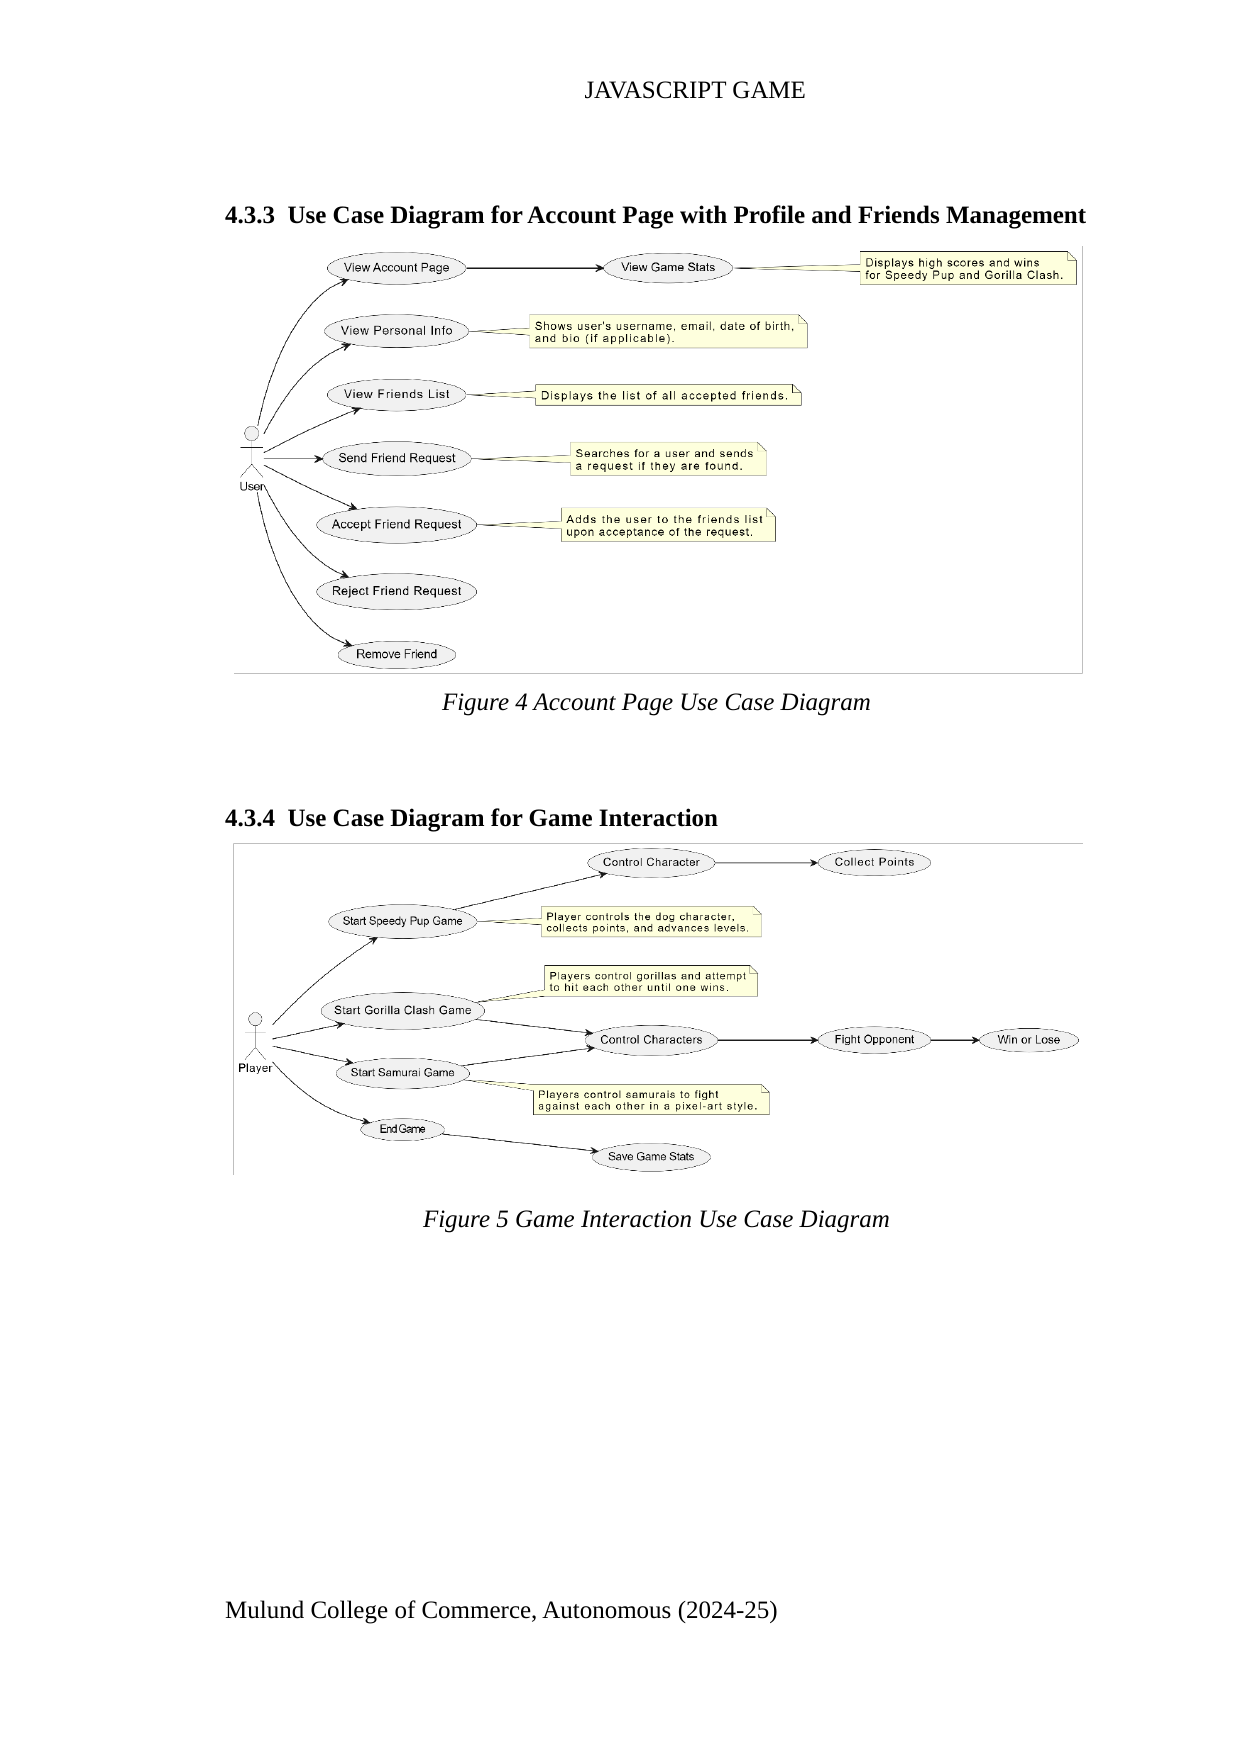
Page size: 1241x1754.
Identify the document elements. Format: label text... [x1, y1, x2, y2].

subtitle 4.3.4 Use Case Diagram for Game Interaction [225, 803, 1090, 832]
picture [225, 835, 1091, 1183]
text 4.3.3 Use Case Diagram for Account Page with Profile and Friends Management [225, 200, 1090, 229]
picture [225, 237, 1091, 682]
